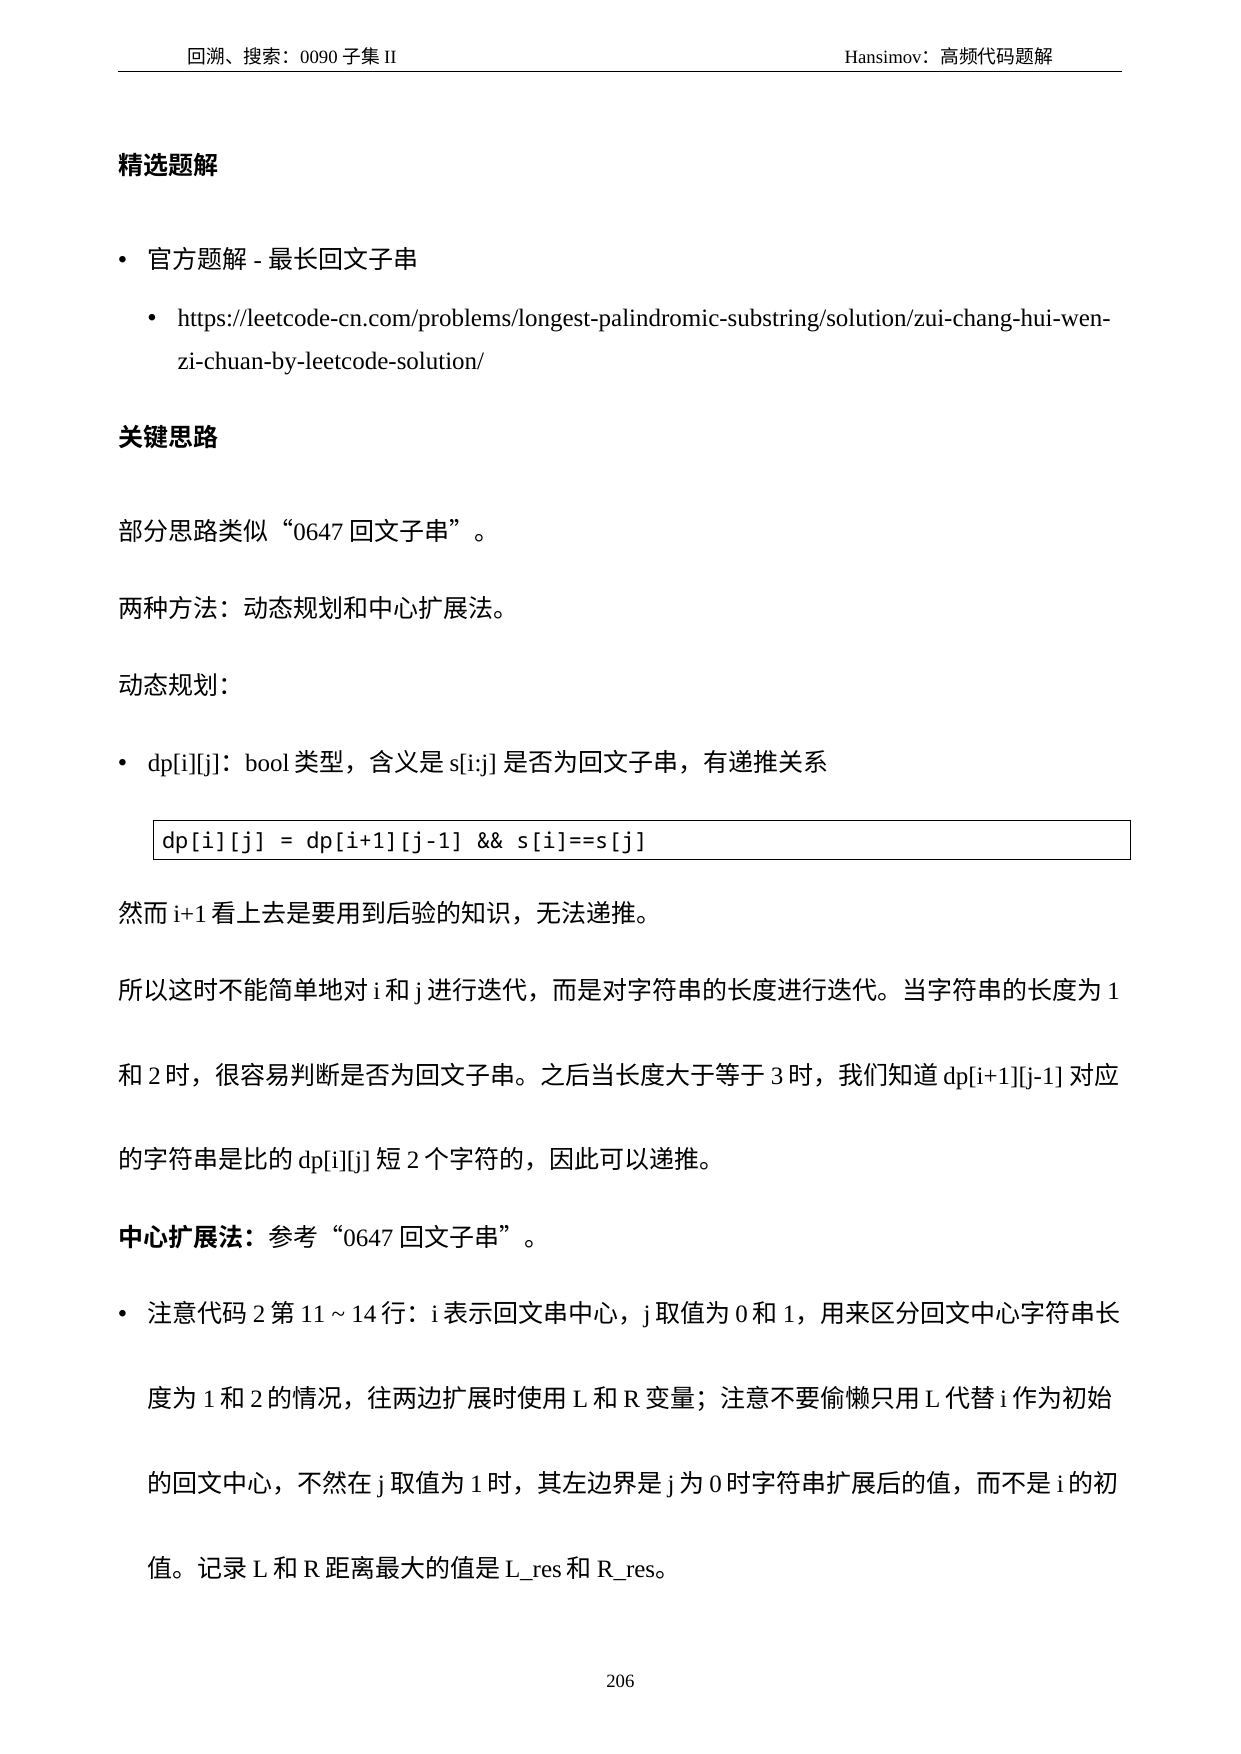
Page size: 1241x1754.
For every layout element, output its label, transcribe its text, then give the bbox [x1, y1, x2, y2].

text 中心扩展法：参考“0647 回文子串”。 [118, 1201, 1122, 1269]
text 所以这时不能简单地对i和j进行迭代，而是对字符串的长度进行迭代。当字符串的长度为1和2时，很容易判断是否为回文子串。之后当长度大于等于3时，我们知道dp[i+1][j-1] 对应的字符串是比的dp[i][j] 短2个字符的，因此可以递推。 [118, 954, 1122, 1192]
text https://leetcode-cn.com/problems/longest-palindromic-substring/solution/zui-chang-hui-wen-zi-chuan-by-leetcode-solution/ [148, 301, 1122, 377]
text dp[i][j]：bool类型，含义是s[i:j] 是否为回文子串，有递推关系 [118, 726, 1122, 794]
text 然而i+1看上去是要用到后验的知识，无法递推。 [118, 877, 1122, 945]
text 注意代码2第11 ~ 14行：i表示回文串中心，j取值为0和1，用来区分回文中心字符串长度为1和2的情况，往两边扩展时使用L和R变量；注意不要偷懒只用L代替i作为初始的回文中心，不然在j取值为1时，其左边界是j为0时字符串扩展后的值，而不是i的初值。记录L和R距离最大的值是L_res和R_res。 [118, 1278, 1122, 1601]
text 动态规划： [118, 649, 1122, 717]
text 部分思路类似“0647 回文子串”。 [118, 495, 1122, 563]
text 官方题解 - 最长回文子串 [118, 224, 1122, 292]
text 两种方法：动态规划和中心扩展法。 [118, 572, 1122, 640]
subtitle 精选题解 [118, 130, 1097, 198]
list dp[i][j] = dp[i+1][j-1] && s[i]==s[j] [154, 821, 1130, 859]
subtitle 关键思路 [118, 401, 1097, 469]
